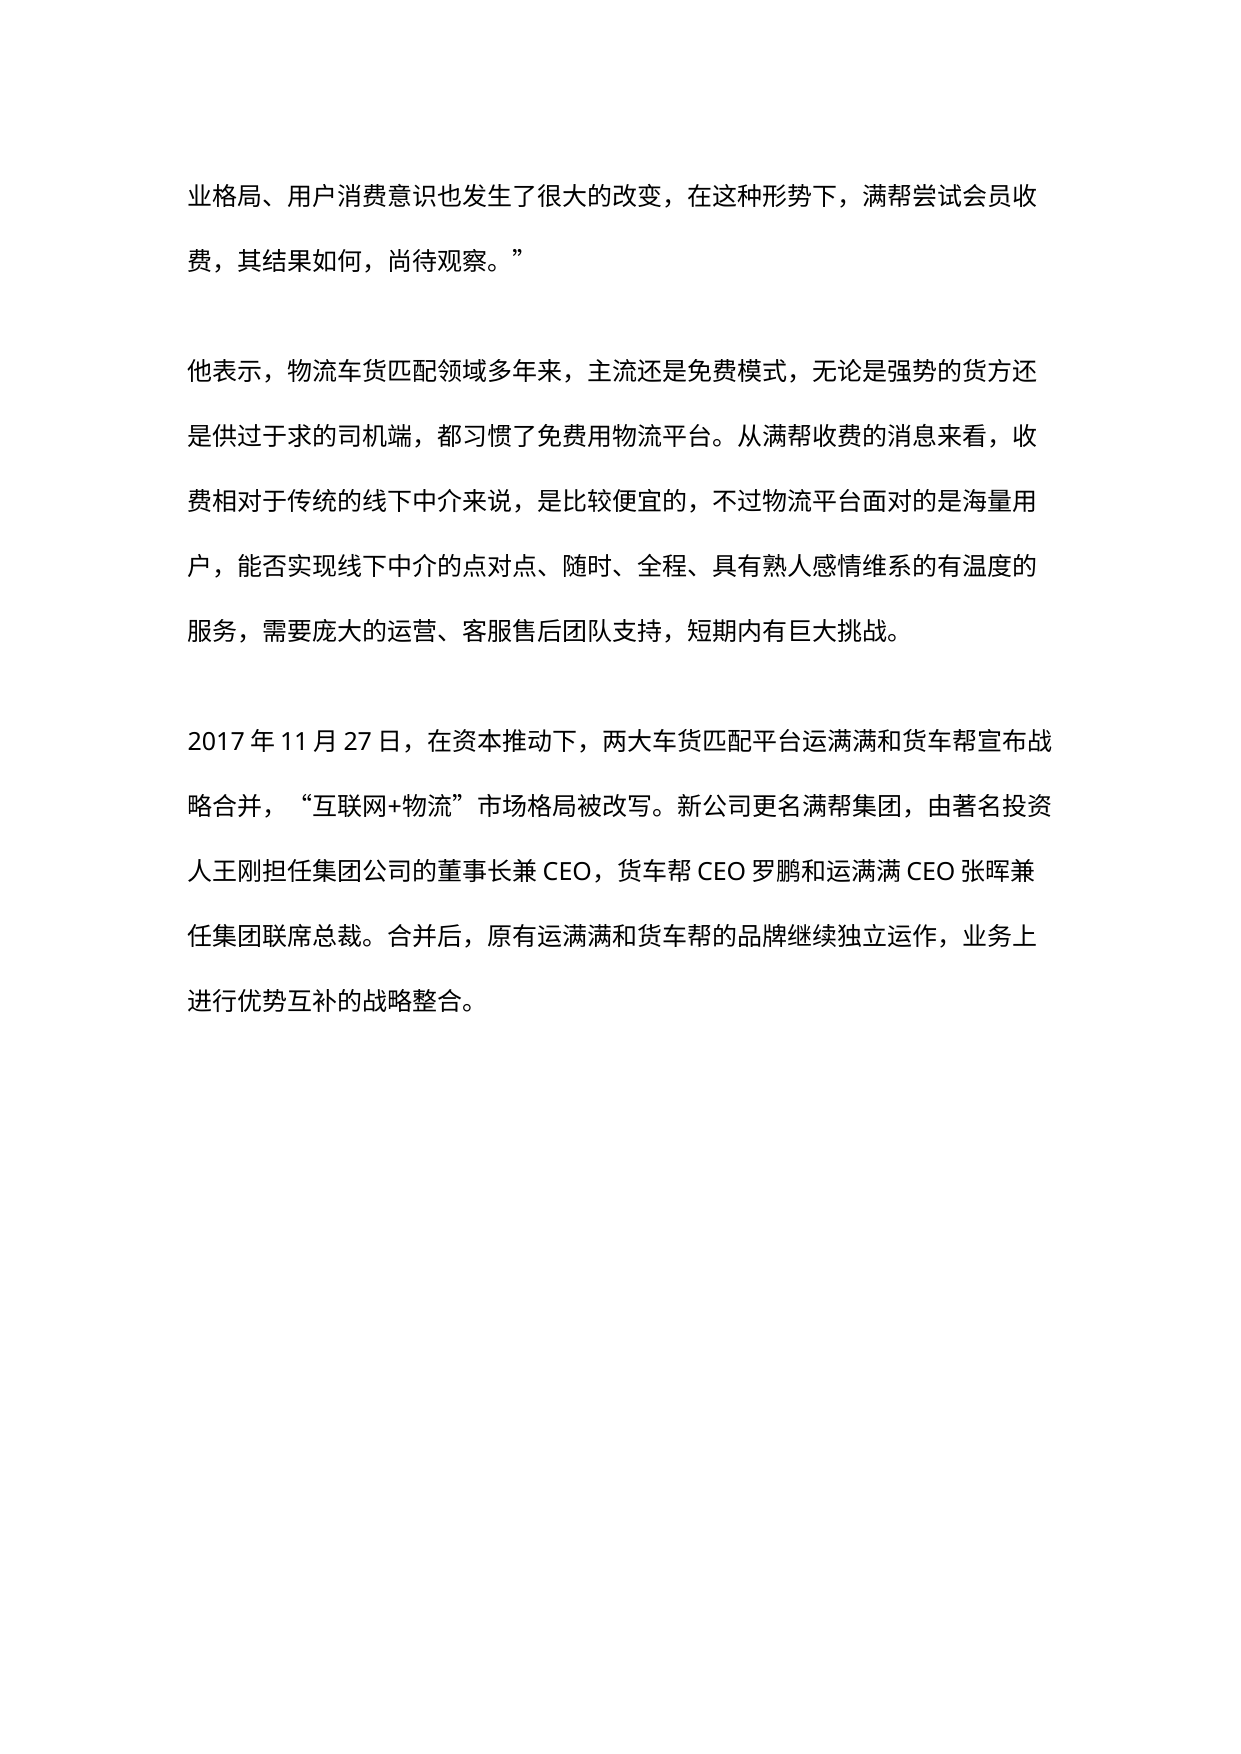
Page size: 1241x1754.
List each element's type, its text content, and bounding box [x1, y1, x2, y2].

text 2017年11月27日，在资本推动下，两大车货匹配平台运满满和货车帮宣布战略合并，“互联网+物流”市场格局被改写。新公司更名满帮集团，由著名投资人王刚担任集团公司的董事长兼CEO，货车帮CEO罗鹏和运满满CEO张晖兼任集团联席总裁。合并后，原有运满满和货车帮的品牌继续独立运作，业务上进行优势互补的战略整合。 [187, 707, 1053, 1032]
text 他表示，物流车货匹配领域多年来，主流还是免费模式，无论是强势的货方还是供过于求的司机端，都习惯了免费用物流平台。从满帮收费的消息来看，收费相对于传统的线下中介来说，是比较便宜的，不过物流平台面对的是海量用户，能否实现线下中介的点对点、随时、全程、具有熟人感情维系的有温度的服务，需要庞大的运营、客服售后团队支持，短期内有巨大挑战。 [187, 337, 1053, 662]
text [187, 162, 1053, 292]
